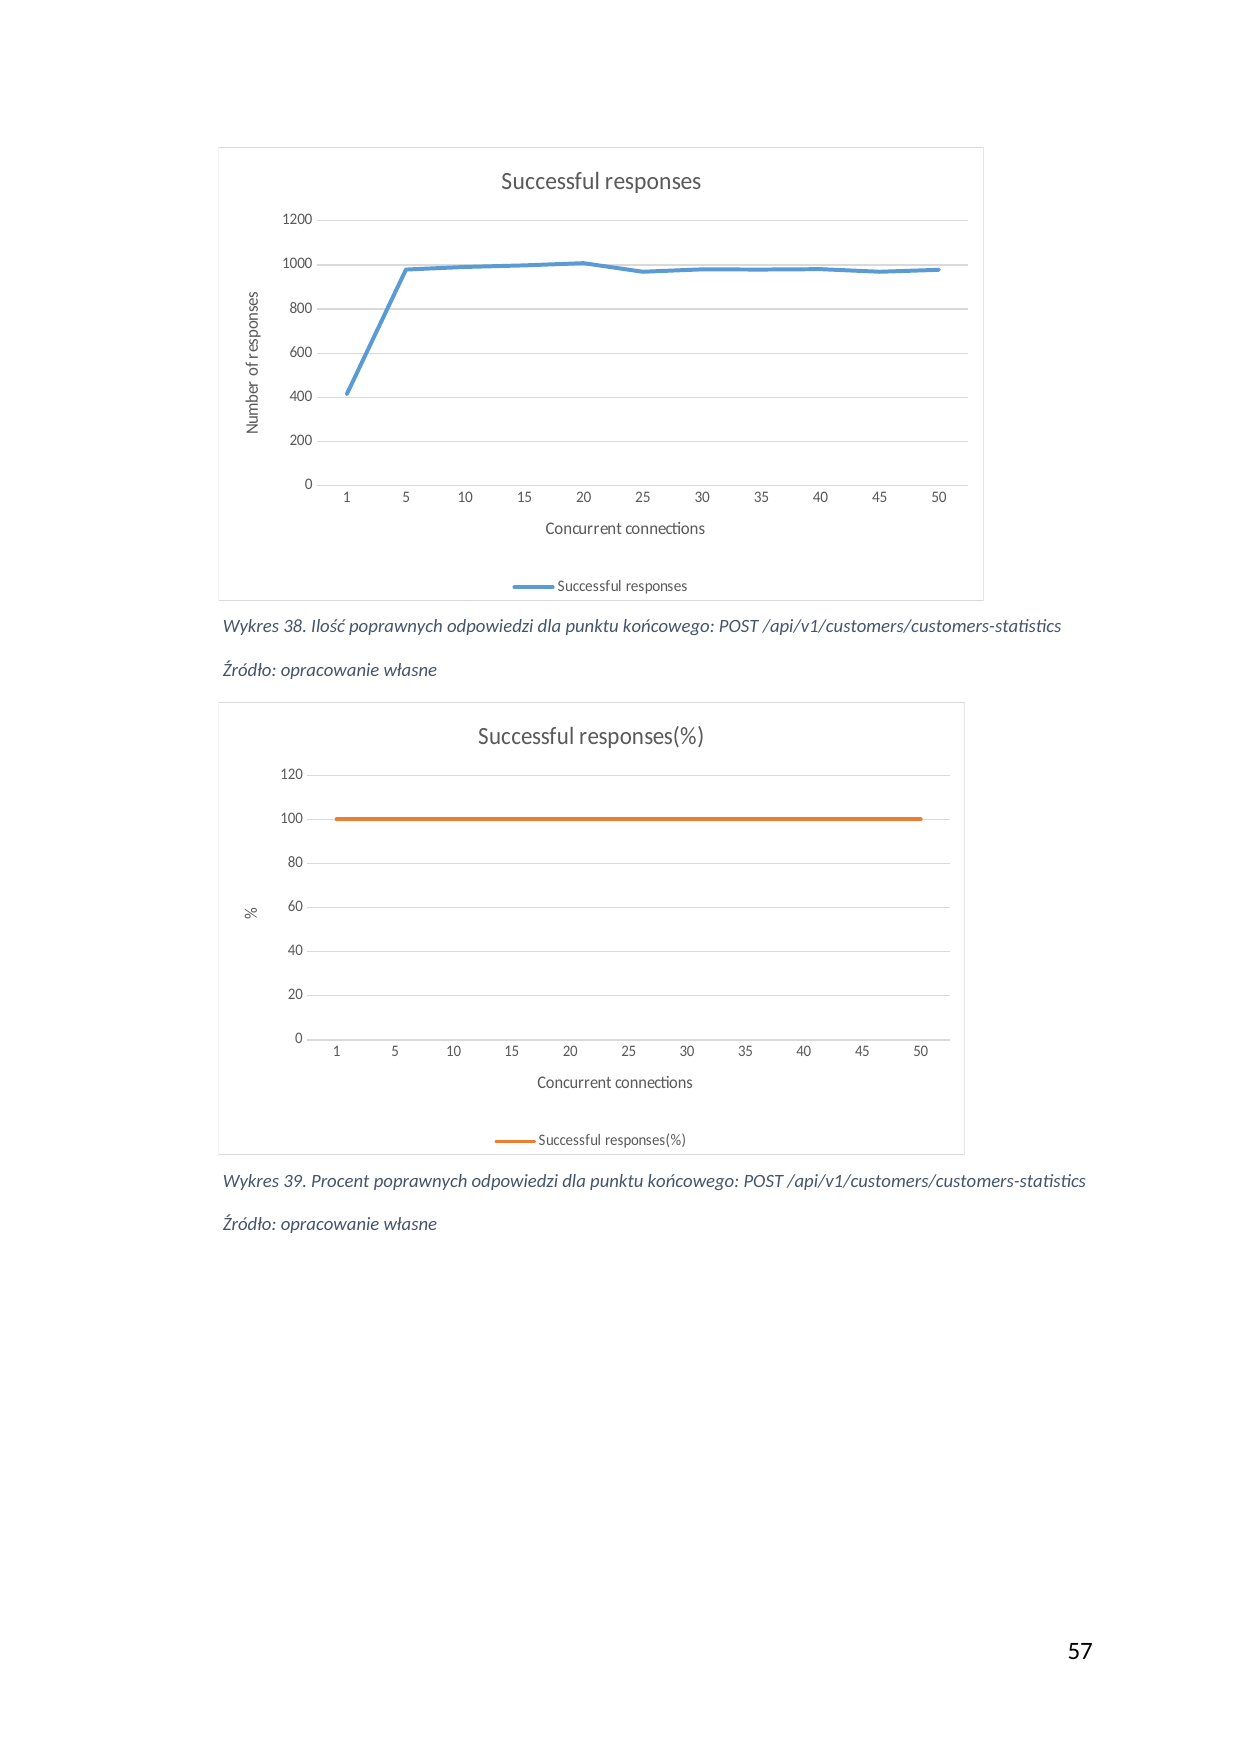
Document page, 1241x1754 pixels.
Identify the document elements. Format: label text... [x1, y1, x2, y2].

text Wykres 38. Ilość poprawnych odpowiedzi dla punktu końcowego: POST /api/v1/customers/customers-statistics [148, 614, 1093, 637]
text Wykres 39. Procent poprawnych odpowiedzi dla punktu końcowego: POST /api/v1/customers/customers-statistics [148, 1169, 1093, 1192]
text Źródło: opracowanie własne [148, 1213, 1093, 1236]
text Źródło: opracowanie własne [148, 658, 1093, 681]
